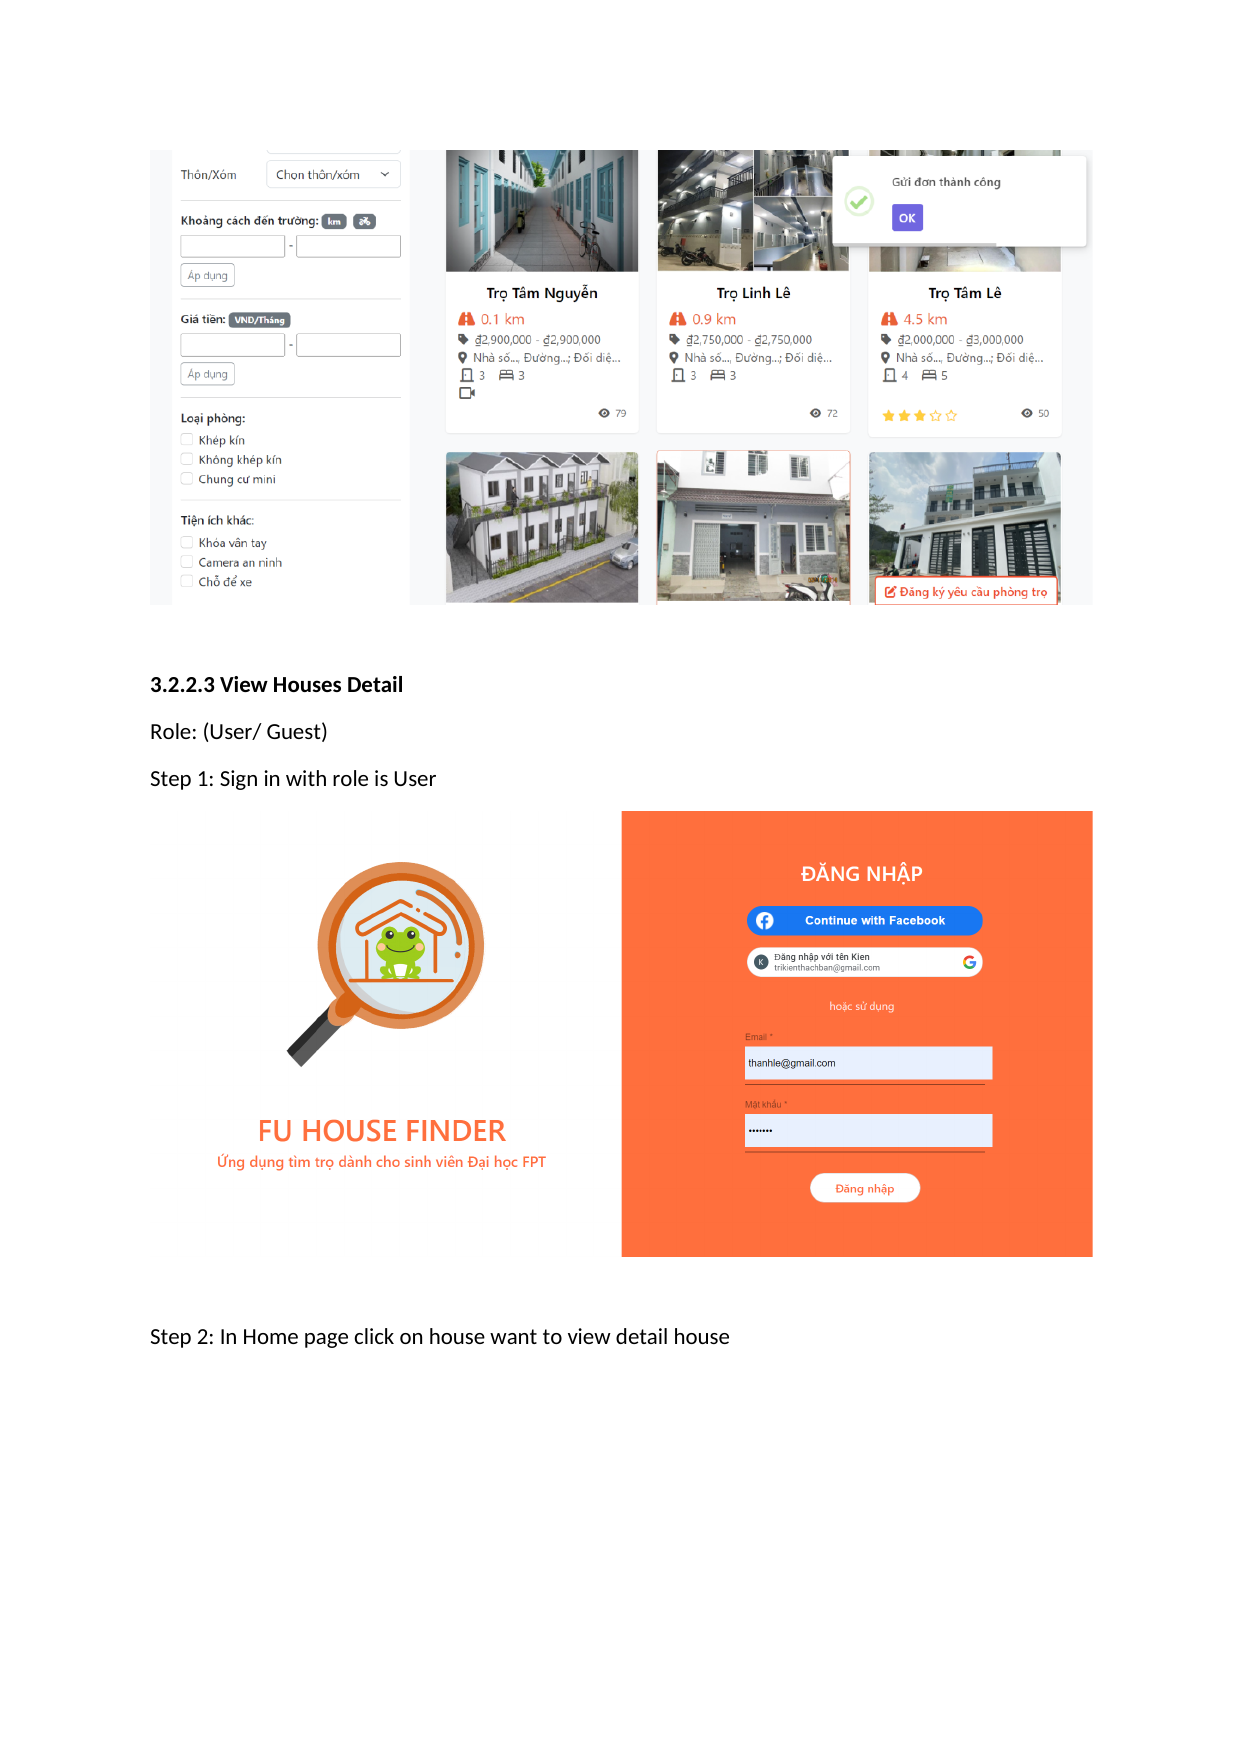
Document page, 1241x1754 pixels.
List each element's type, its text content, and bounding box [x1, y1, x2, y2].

text Step 2: In Home page click on house want to view detail house [150, 1322, 1093, 1350]
picture [150, 150, 1093, 605]
text Step 1: Sign in with role is User [150, 764, 1093, 792]
text 3.2.2.3 View Houses Detail [150, 670, 1093, 698]
picture [150, 811, 1093, 1257]
text Role: (User/ Guest) [150, 717, 1093, 745]
